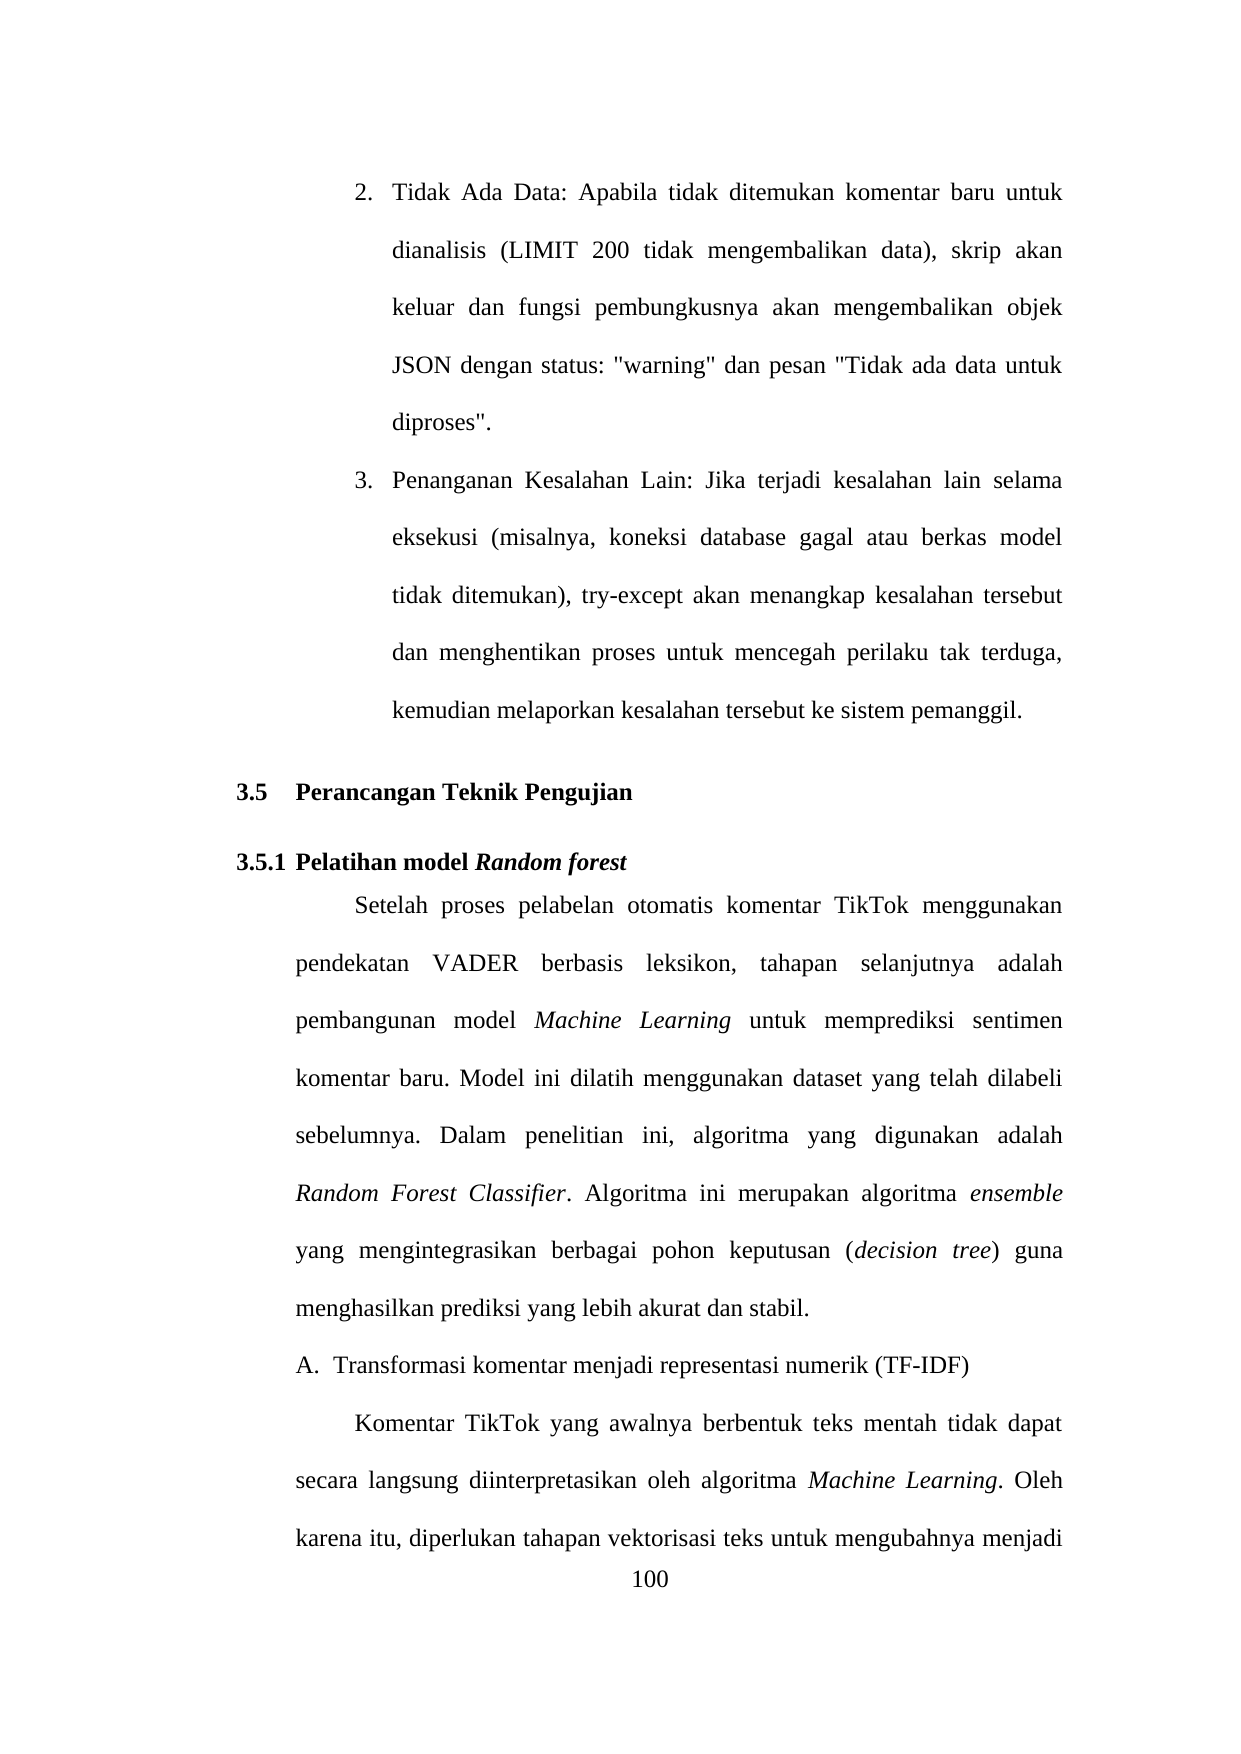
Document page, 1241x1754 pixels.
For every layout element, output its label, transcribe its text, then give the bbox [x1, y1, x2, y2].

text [295, 1408, 1063, 1552]
text Setelah proses pelabelan otomatis komentar TikTok menggunakan pendekatan VADER berbasis leksikon, tahapan selanjutnya adalah pembangunan model Machine Learning untuk memprediksi sentimen komentar baru. Model ini dilatih menggunakan dataset yang telah dilabeli sebelumnya. Dalam penelitian ini, algoritma yang digunakan adalah Random Forest Classifier. Algoritma ini merupakan algoritma ensemble yang mengintegrasikan berbagai pohon keputusan (decision tree) guna menghasilkan prediksi yang lebih akurat dan stabil. [295, 890, 1063, 1322]
text Perancangan Teknik Pengujian [236, 777, 1063, 806]
list Tidak Ada Data: Apabila tidak ditemukan komentar baru untuk dianalisis (LIMIT 200 tidak mengembalikan data), skrip akan keluar dan fungsi pembungkusnya akan mengembalikan objek JSON dengan status: "warning" dan pesan "Tidak ada data untuk diproses". [354, 177, 1063, 436]
list Transformasi komentar menjadi representasi numerik (TF-IDF) [295, 1350, 1063, 1379]
text Pelatihan model Random forest [236, 847, 1063, 876]
list Penanganan Kesalahan Lain: Jika terjadi kesalahan lain selama eksekusi (misalnya, koneksi database gagal atau berkas model tidak ditemukan), try-except akan menangkap kesalahan tersebut dan menghentikan proses untuk mencegah perilaku tak terduga, kemudian melaporkan kesalahan tersebut ke sistem pemanggil. [354, 465, 1063, 723]
